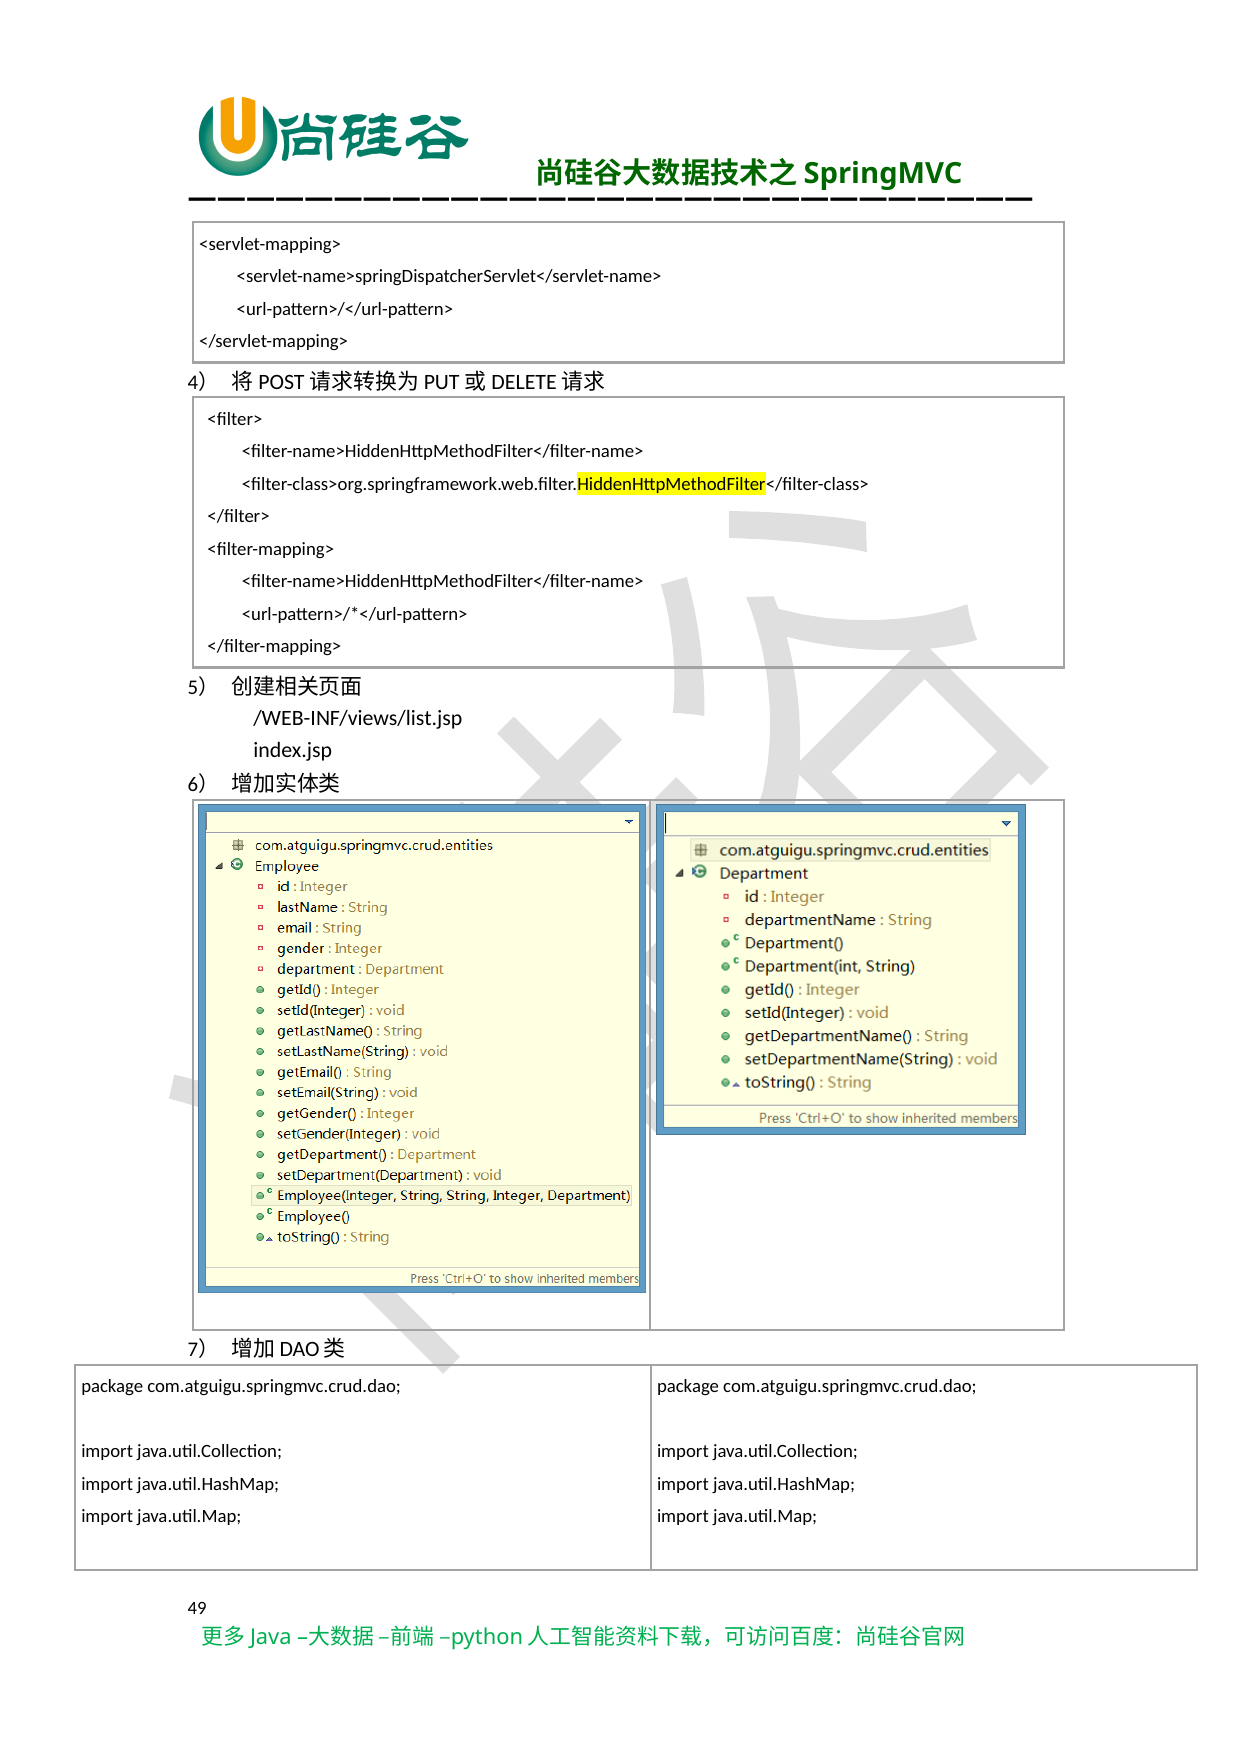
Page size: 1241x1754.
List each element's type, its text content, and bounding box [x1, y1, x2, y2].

table_header [194, 801, 649, 1329]
picture [187, 88, 476, 184]
picture [198, 804, 646, 1293]
text index.jsp [253, 733, 1053, 766]
text /WEB-INF/views/list.jsp [253, 701, 1053, 733]
table_header [651, 801, 1063, 1329]
list 创建相关页面 [187, 668, 1053, 701]
table_header <filter> <filter-name>HiddenHttpMethodFilter</filter-name> <filter-class>org.springframework.web.filter.HiddenHttpMethodFilter</filter-class> </filter> <filter-mapping> <filter-name>HiddenHttpMethodFilter</filter-name> <url-pattern>/*</url-pattern> </filter-mapping> [194, 398, 1063, 666]
list 将 POST 请求转换为 PUT 或 DELETE 请求 [187, 363, 1053, 396]
list 增加实体类 [187, 766, 1053, 798]
picture [656, 804, 1026, 1135]
list 增加DAO类 [187, 1331, 1053, 1363]
